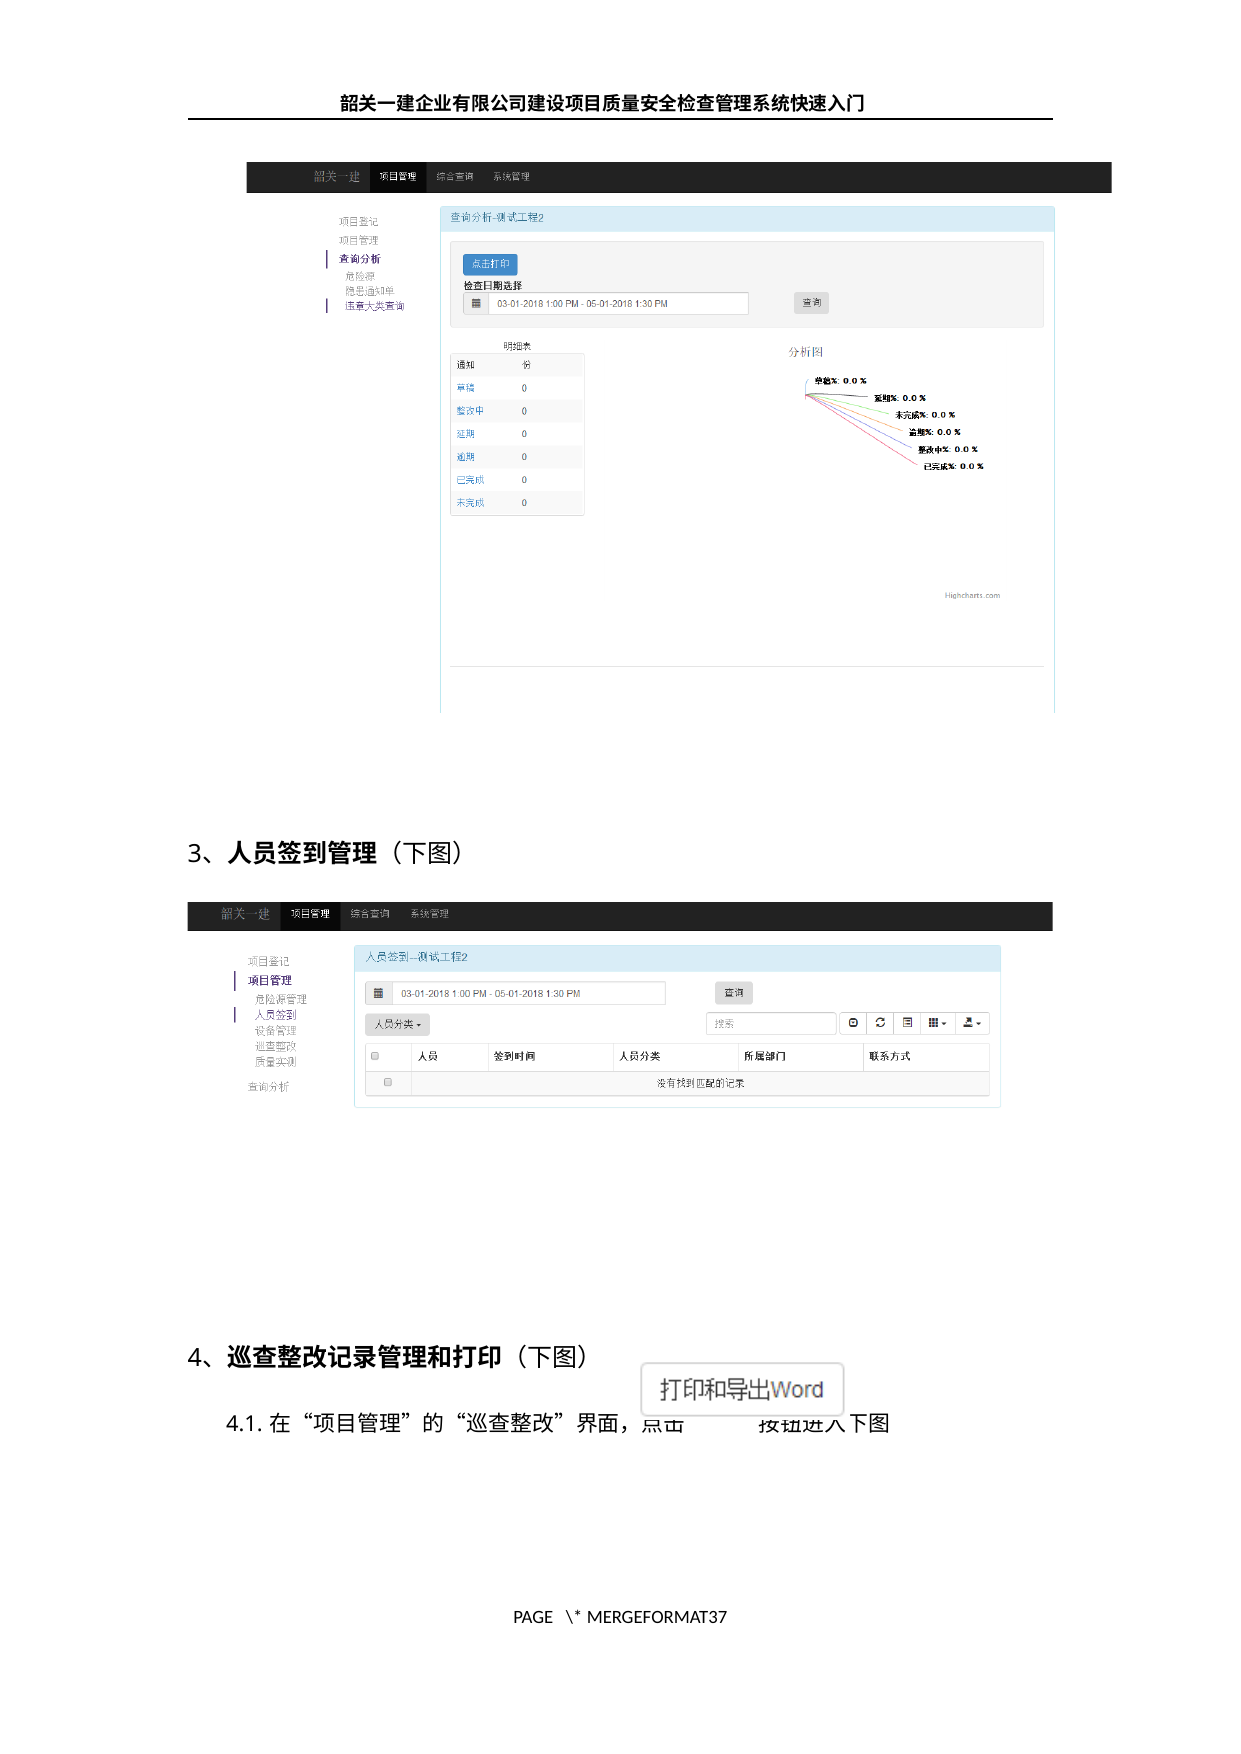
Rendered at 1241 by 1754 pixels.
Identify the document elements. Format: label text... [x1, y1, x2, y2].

list 在“项目管理”的“巡查整改”界面，点击 按钮进入下图 [226, 1406, 1053, 1438]
text 4、巡查整改记录管理和打印（下图） [187, 1323, 1053, 1388]
picture [246, 162, 1112, 713]
picture [187, 902, 1053, 1210]
text 3、人员签到管理（下图） [187, 819, 1053, 884]
picture [636, 1361, 851, 1420]
